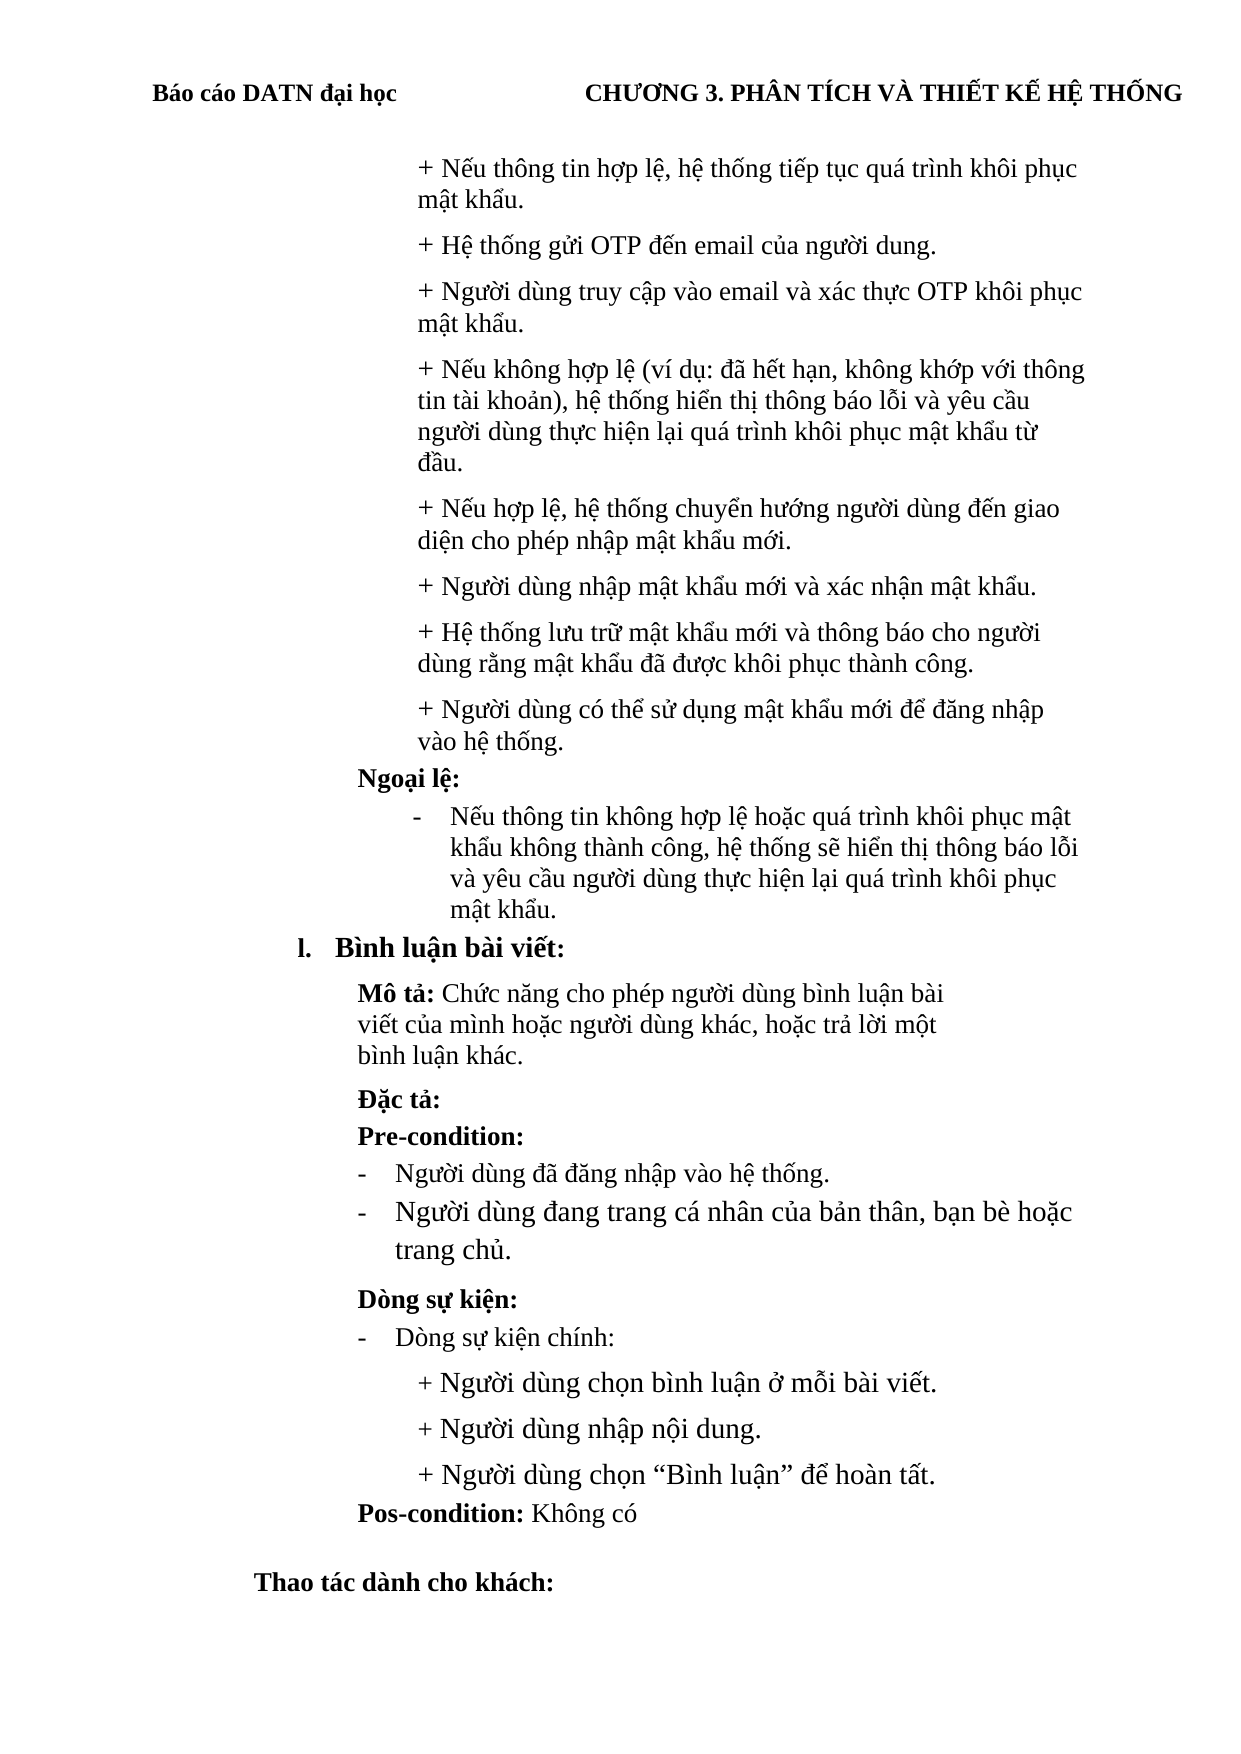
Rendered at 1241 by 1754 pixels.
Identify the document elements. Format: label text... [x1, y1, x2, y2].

text Đặc tả: [357, 1083, 974, 1114]
text + Nếu không hợp lệ (ví dụ: đã hết hạn, không khớp với thông tin tài khoản), hệ thống hiển thị thông báo lỗi và yêu cầu người dùng thực hiện lại quá trình khôi phục mật khẩu từ đầu. [417, 351, 1090, 478]
text Mô tả: Chức năng cho phép người dùng bình luận bài viết của mình hoặc người dùng khác, hoặc trả lời một bình luận khác. [357, 977, 974, 1070]
text + Hệ thống lưu trữ mật khẩu mới và thông báo cho người dùng rằng mật khẩu đã được khôi phục thành công. [417, 614, 1090, 678]
text + Người dùng nhập mật khẩu mới và xác nhận mật khẩu. [417, 568, 1090, 601]
list Bình luận bài viết: [297, 931, 1090, 964]
text + Người dùng có thể sử dụng mật khẩu mới để đăng nhập vào hệ thống. [417, 691, 1090, 756]
list Nếu thông tin không hợp lệ hoặc quá trình khôi phục mật khẩu không thành công, hệ thống sẽ hiển thị thông báo lỗi và yêu cầu người dùng thực hiện lại quá trình khôi phục mật khẩu. [412, 800, 1090, 924]
text + Người dùng truy cập vào email và xác thực OTP khôi phục mật khẩu. [417, 273, 1090, 338]
text Dòng sự kiện: [357, 1284, 1090, 1315]
text Pos-condition: Không có [357, 1497, 1090, 1528]
list Người dùng đang trang cá nhân của bản thân, bạn bè hoặc trang chủ. [357, 1194, 1081, 1266]
text Ngoại lệ: [357, 762, 1090, 793]
list Dòng sự kiện chính: [357, 1321, 1090, 1352]
text + Người dùng nhập nội dung. [417, 1411, 1090, 1444]
text + Người dùng chọn bình luận ở mỗi bài viết. [417, 1365, 1090, 1398]
text + Nếu thông tin hợp lệ, hệ thống tiếp tục quá trình khôi phục mật khẩu. [417, 150, 1090, 215]
list Người dùng đã đăng nhập vào hệ thống. [357, 1157, 1090, 1188]
text Thao tác dành cho khách: [253, 1566, 1090, 1597]
text + Người dùng chọn “Bình luận” để hoàn tất. [417, 1457, 1090, 1491]
text + Nếu hợp lệ, hệ thống chuyển hướng người dùng đến giao diện cho phép nhập mật khẩu mới. [417, 490, 1090, 555]
text Pre-condition: [357, 1120, 1090, 1151]
text + Hệ thống gửi OTP đến email của người dung. [417, 227, 1090, 261]
